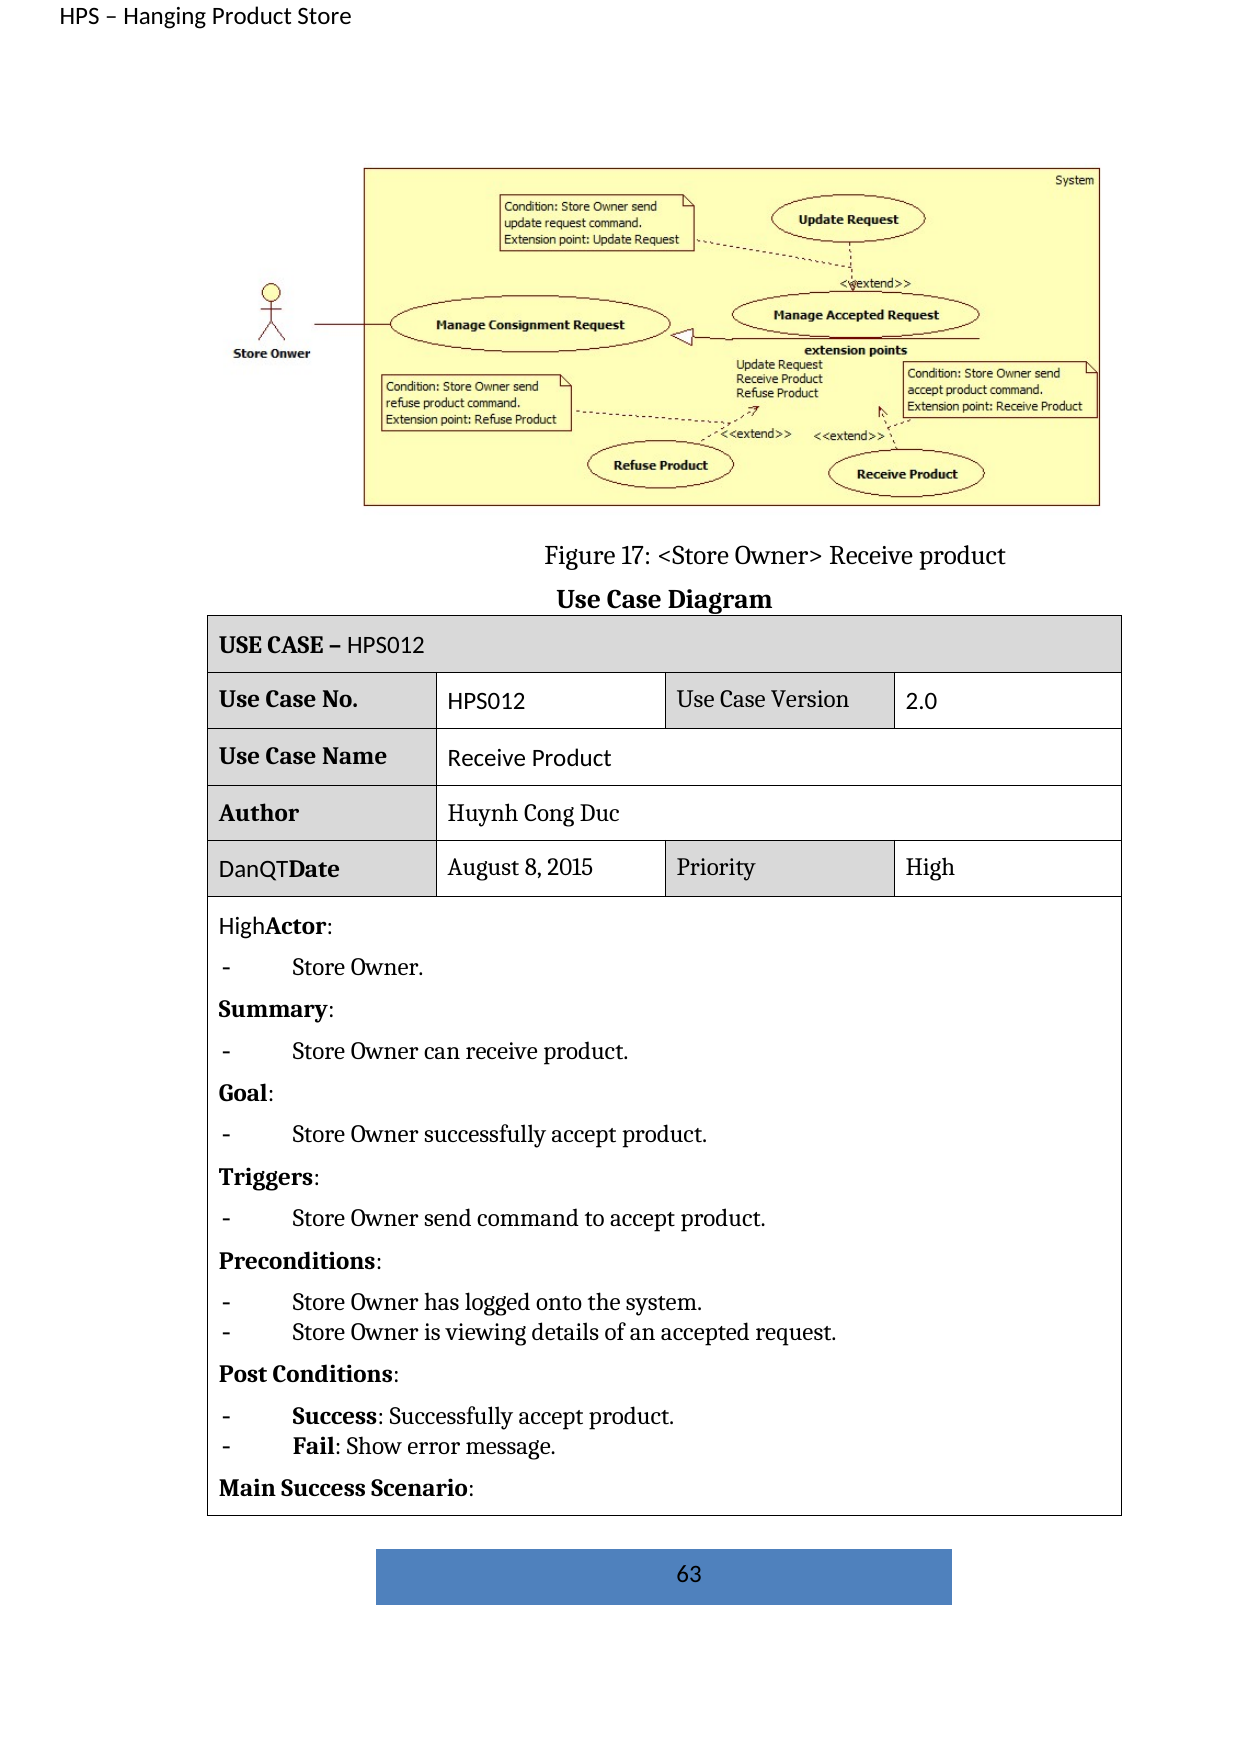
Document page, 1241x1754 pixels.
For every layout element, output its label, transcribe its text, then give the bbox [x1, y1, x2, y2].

table_header USE CASE – [208, 616, 1121, 672]
table_cell Author [208, 786, 436, 840]
table_cell Use Case Version [666, 673, 894, 728]
table_cell Priority [666, 841, 894, 896]
text Figure 17: <Store Owner> Receive product [428, 540, 1122, 572]
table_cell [208, 897, 1121, 1515]
picture [207, 147, 1122, 528]
table_cell Date [208, 841, 436, 896]
text Use Case Diagram [207, 584, 1122, 615]
table_cell Use Case No. [208, 673, 436, 728]
table_cell Use Case Name [208, 729, 436, 785]
